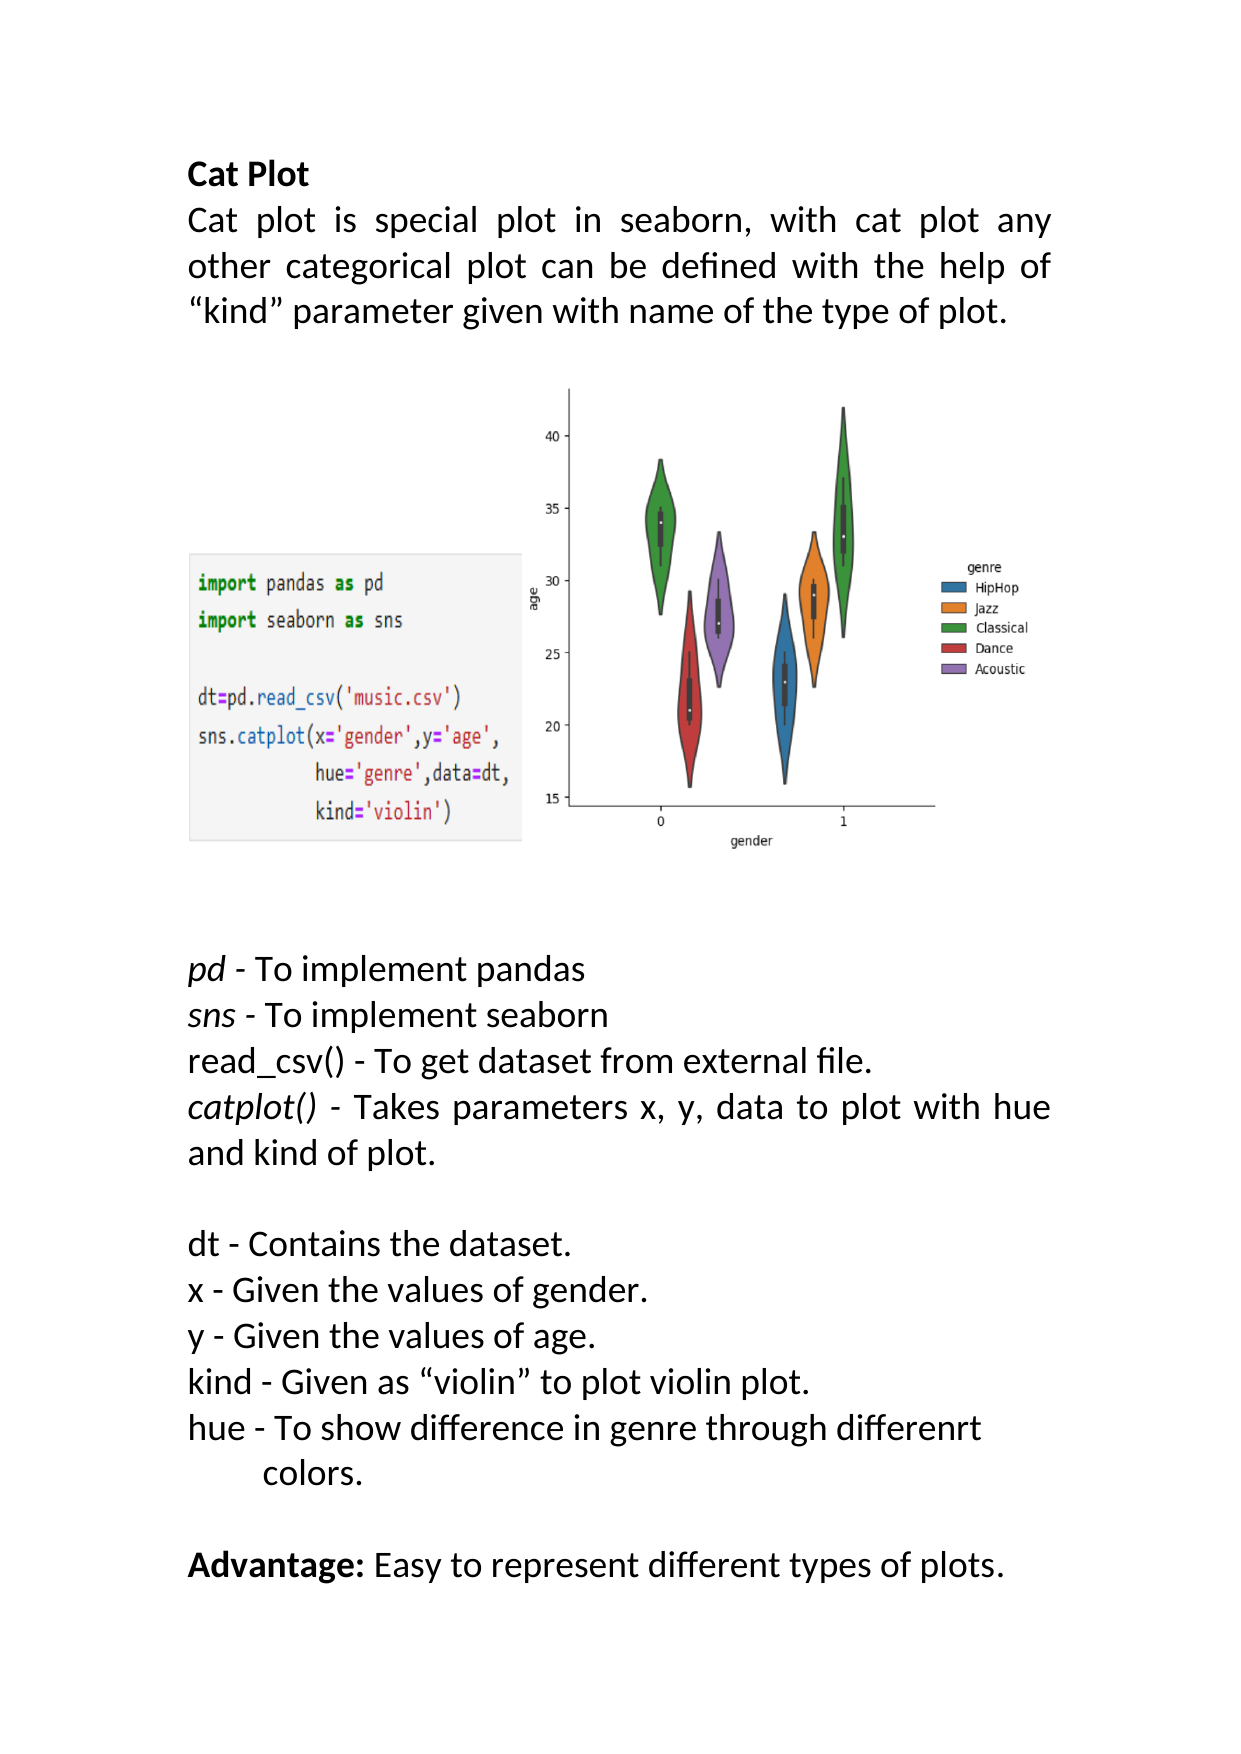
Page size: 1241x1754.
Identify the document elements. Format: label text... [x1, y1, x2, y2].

list read_csv() - To get dataset from external file. [187, 1037, 1053, 1083]
list Cat Plot [187, 150, 1053, 196]
list Cat plot is special plot in seaborn, with cat plot any other categorical plot can be defined with the help of “kind” parameter given with name of the type of plot. [187, 196, 1053, 333]
list y - Given the values of age. [187, 1312, 1053, 1358]
picture [187, 379, 1037, 854]
list sns - To implement seaborn [187, 991, 1053, 1037]
list catplot() - Takes parameters x, y, data to plot with hue and kind of plot. [187, 1083, 1053, 1174]
list kind - Given as “violin” to plot violin plot. [187, 1358, 1053, 1403]
list pd - To implement pandas [187, 945, 1053, 991]
list x - Given the values of gender. [187, 1266, 1053, 1312]
list dt - Contains the dataset. [187, 1220, 1053, 1266]
list hue - To show difference in genre through differenrt colors. [187, 1403, 1053, 1495]
list Advantage: Easy to represent different types of plots. [187, 1541, 1053, 1587]
